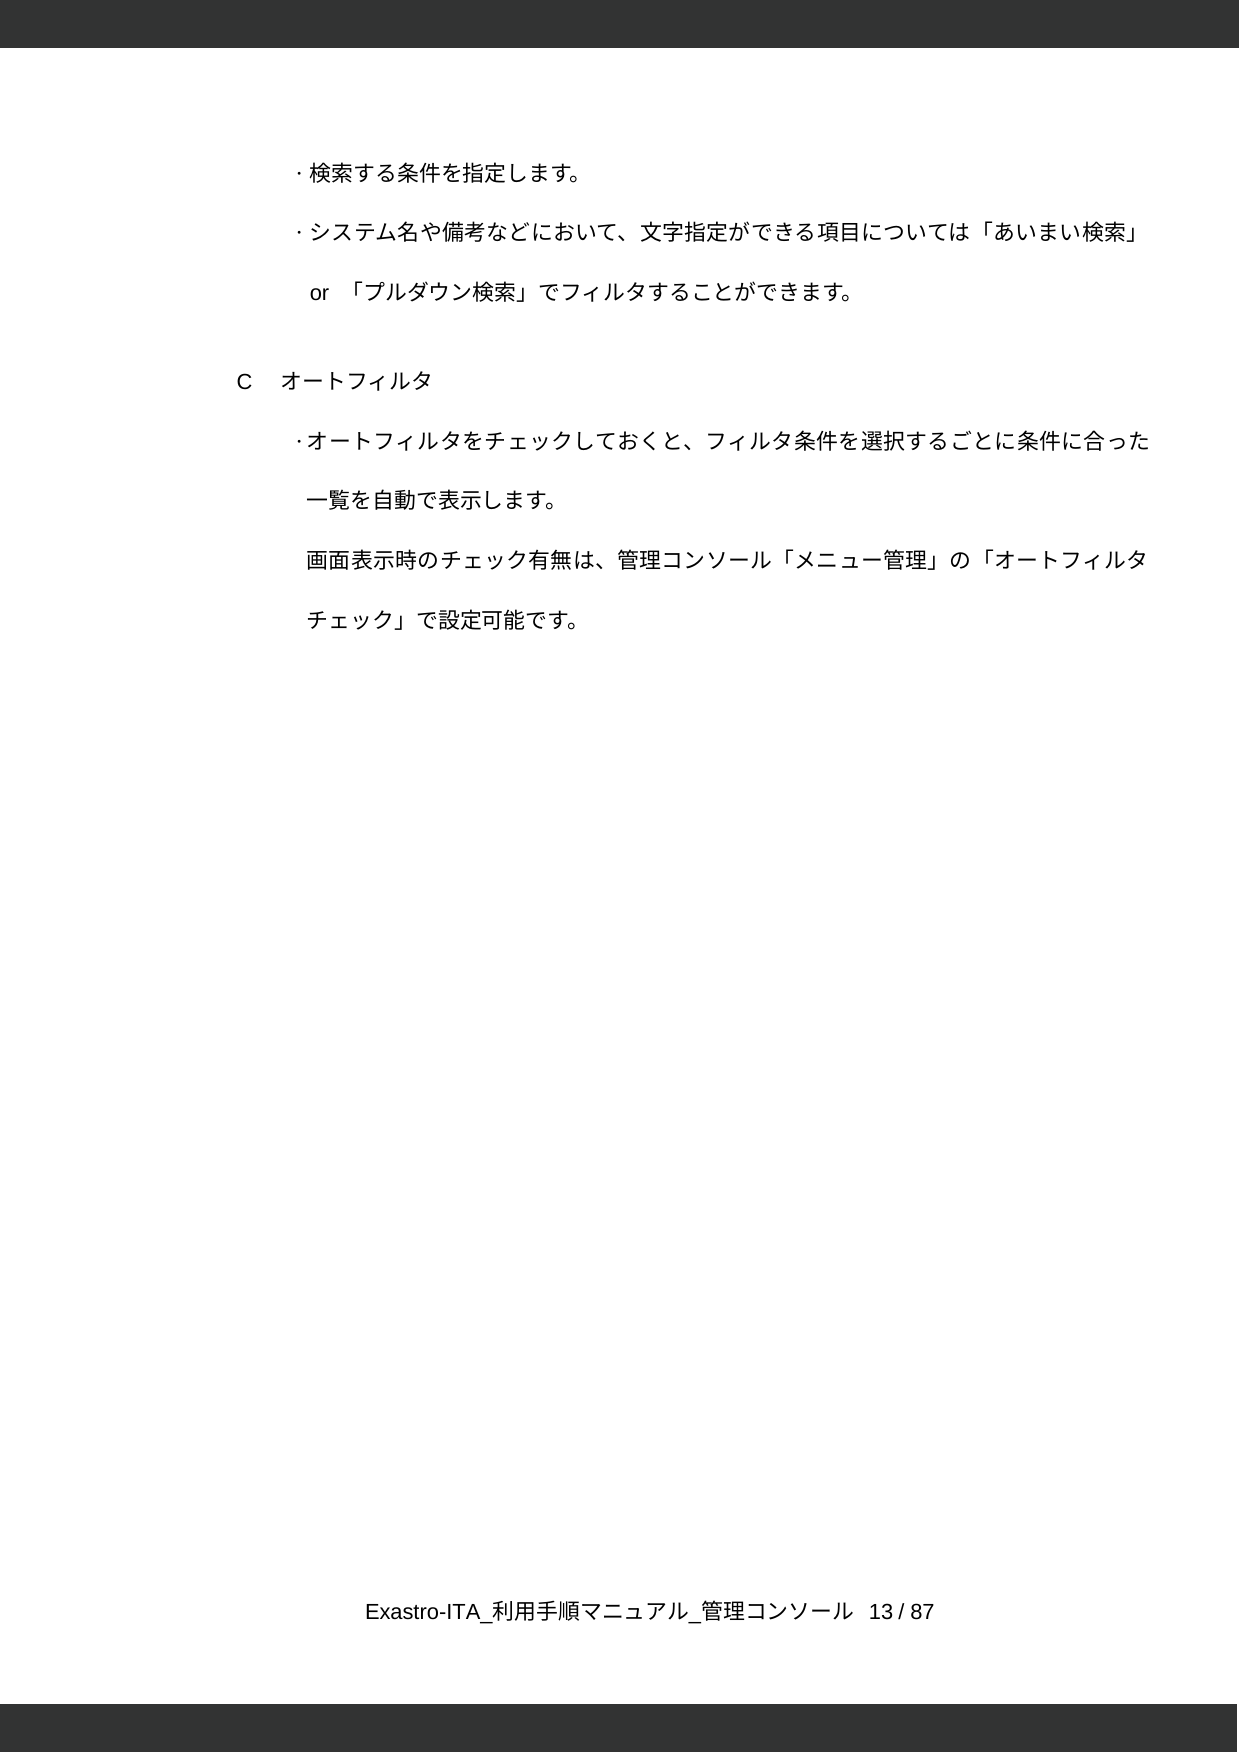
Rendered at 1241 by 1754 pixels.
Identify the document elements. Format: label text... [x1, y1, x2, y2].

picture [0, 1704, 1237, 1752]
list オートフィルタをチェックしておくと、フィルタ条件を選択するごとに条件に合った一覧を自動で表示します。 [295, 410, 1152, 529]
list システム名や備考などにおいて、文字指定ができる項目については「あいまい検索」 or 「プルダウン検索」でフィルタすることができます。 [295, 201, 1152, 321]
picture [0, 0, 1239, 48]
list 検索する条件を指定します。 [295, 142, 1152, 201]
text オートフィルタ [236, 350, 1152, 410]
text 画面表示時のチェック有無は、管理コンソール「メニュー管理」の「オートフィルタチェック」で設定可能です。 [307, 529, 1152, 648]
